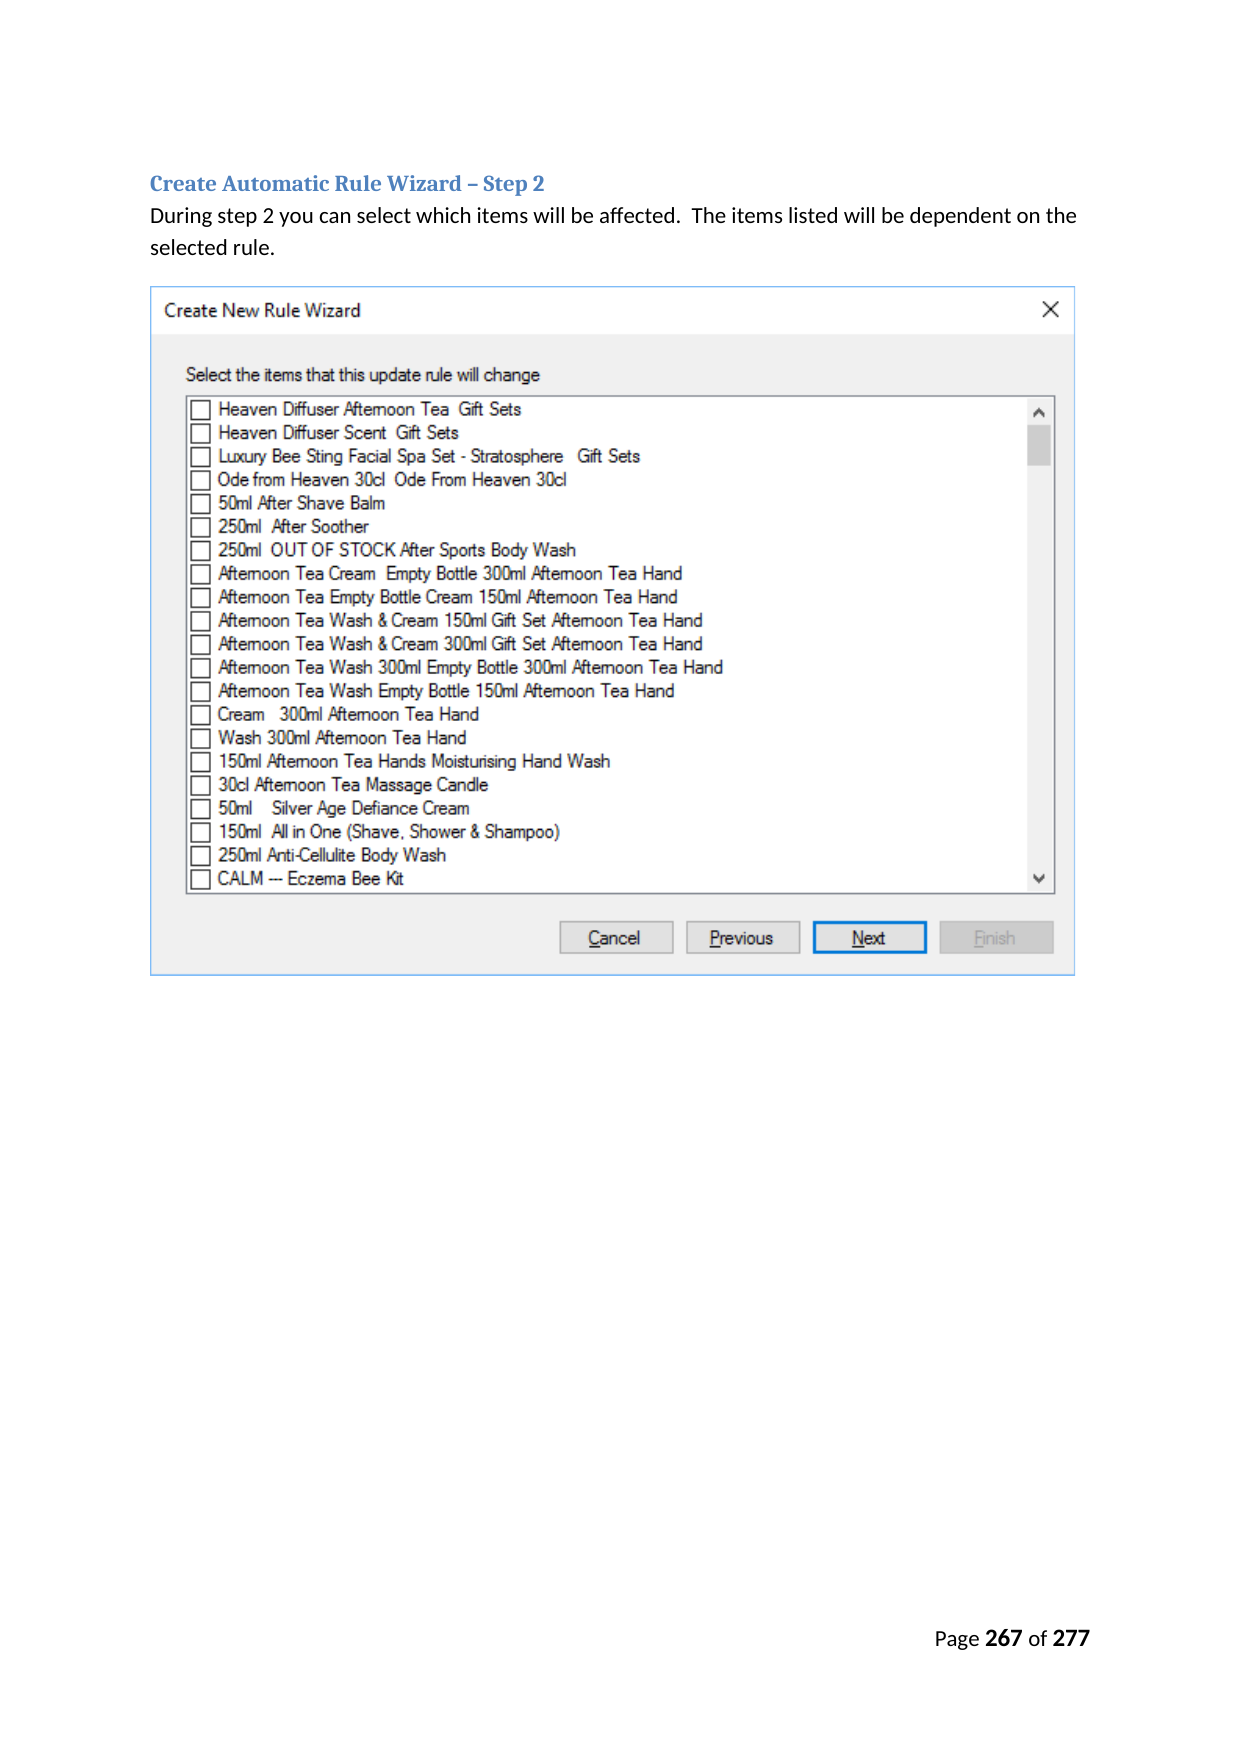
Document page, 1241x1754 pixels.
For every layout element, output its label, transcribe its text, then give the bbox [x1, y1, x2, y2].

picture [150, 286, 1075, 976]
text During step 2 you can select which items will be affected. The items listed will be dependent on the selected rule. [150, 201, 1090, 261]
subtitle Create Automatic Rule Wizard – Step 2 [150, 171, 1090, 197]
